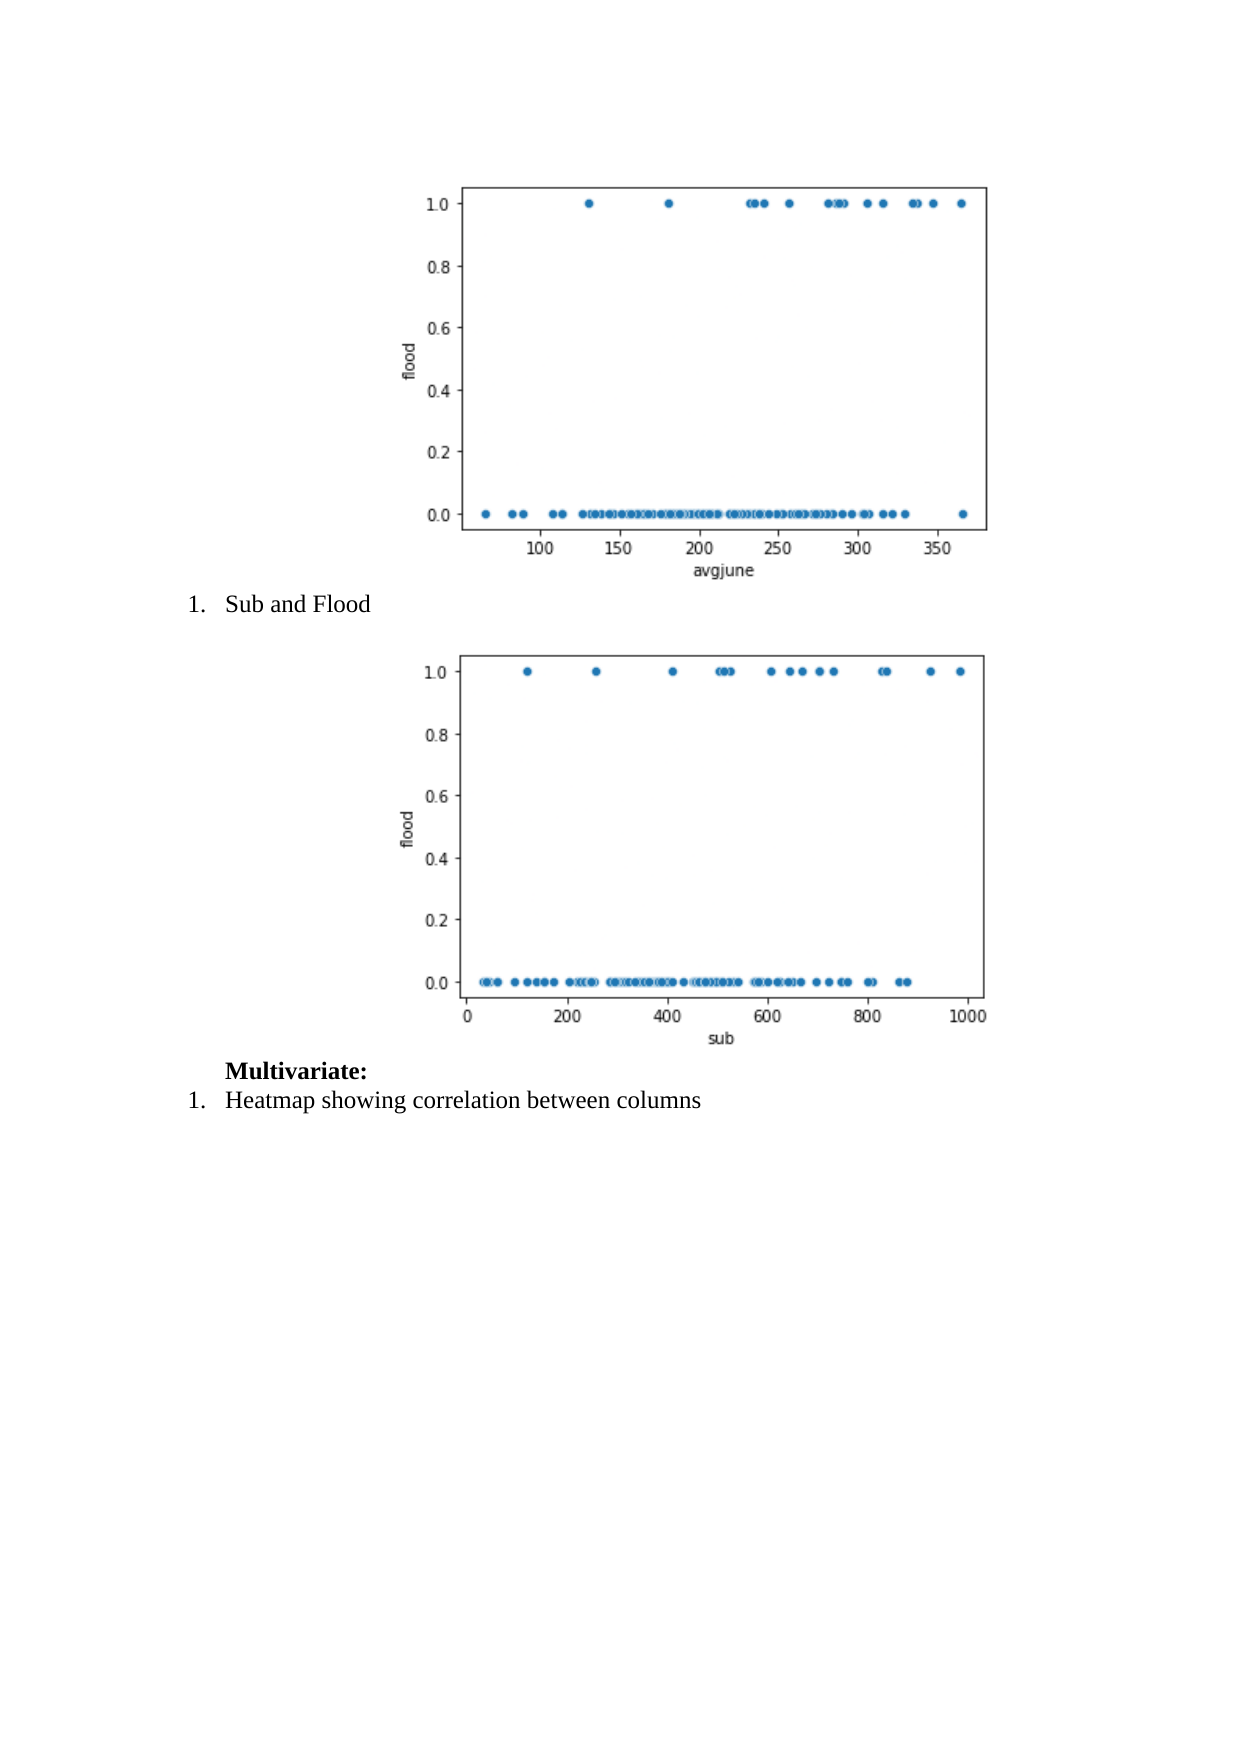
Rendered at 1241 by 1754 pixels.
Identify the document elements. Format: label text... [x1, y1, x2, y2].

picture [391, 646, 999, 1057]
list Heatmap showing correlation between columns [187, 1085, 1090, 1114]
list Sub and Flood [187, 589, 1090, 617]
picture [393, 178, 997, 589]
text Multivariate: [150, 1056, 1090, 1085]
